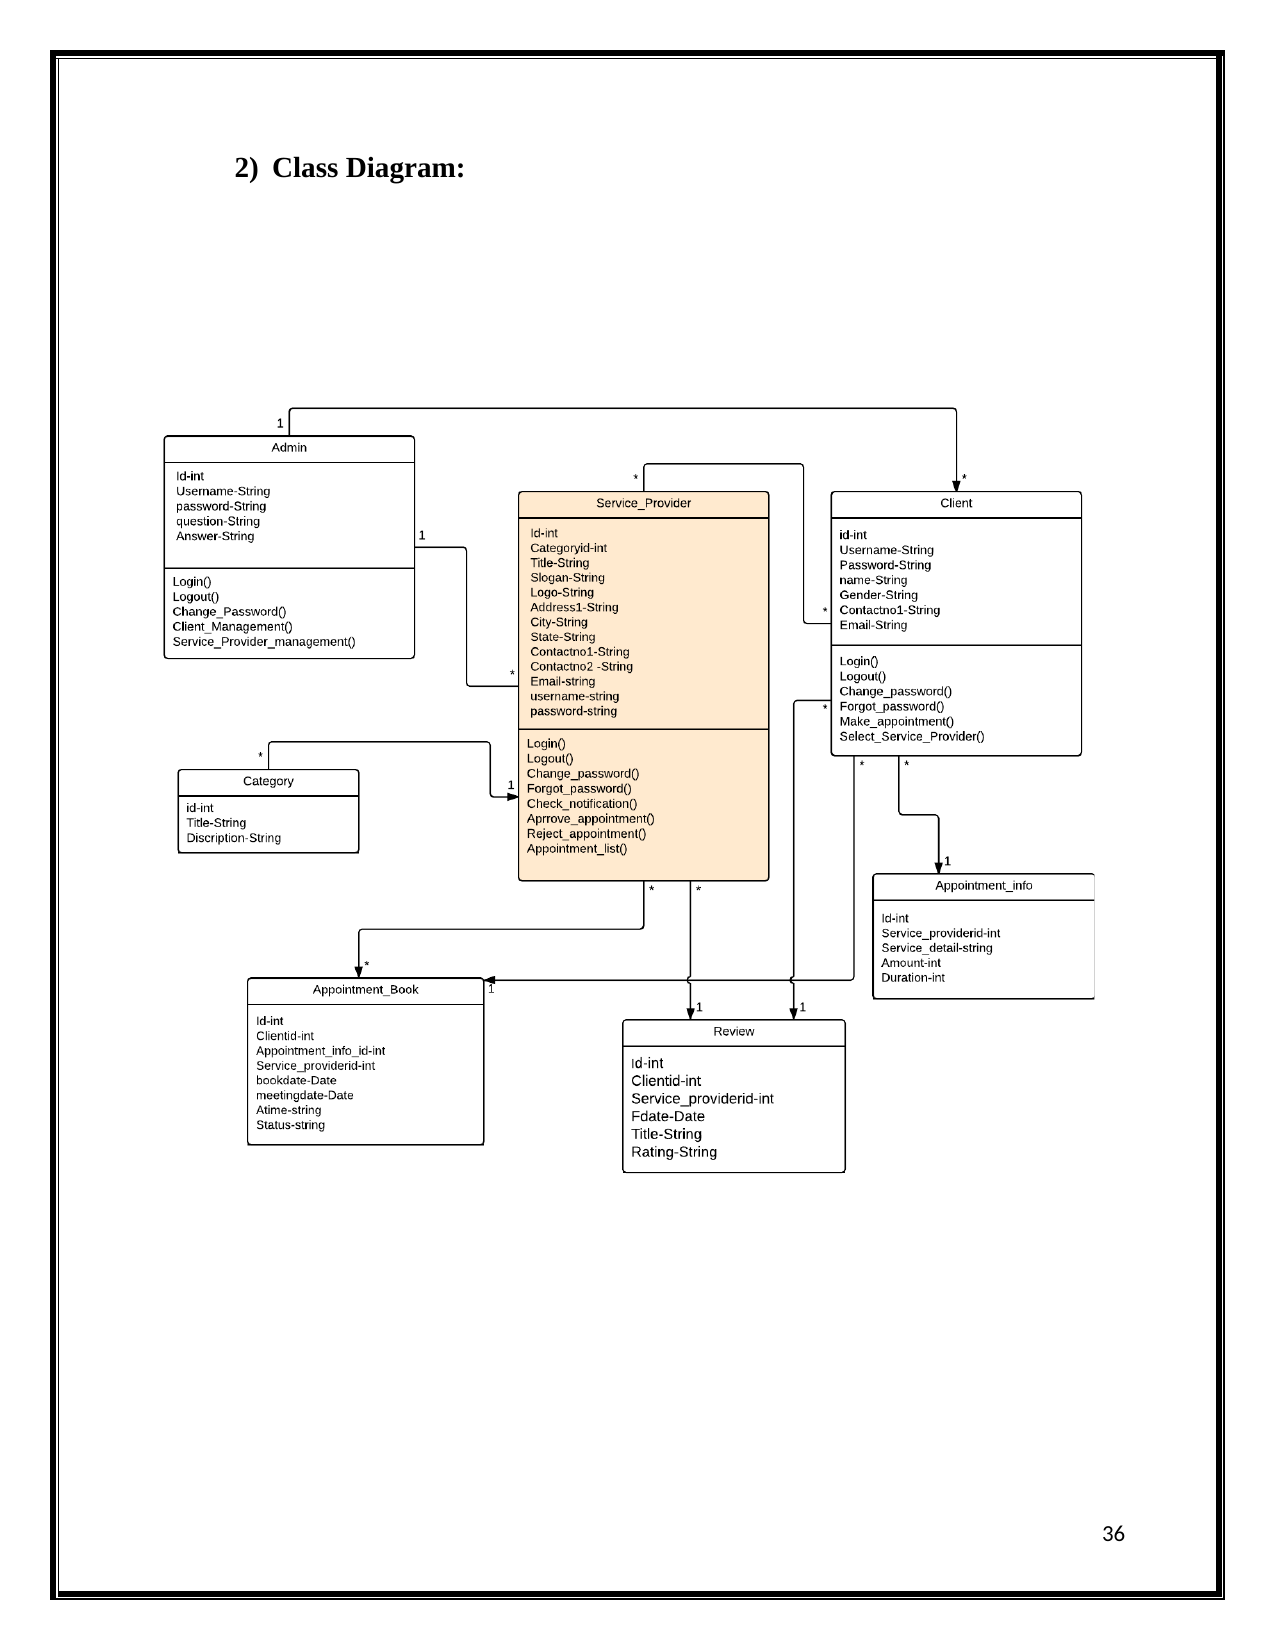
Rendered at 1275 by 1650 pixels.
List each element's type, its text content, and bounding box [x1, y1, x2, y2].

list Class Diagram: [234, 150, 1125, 183]
picture [150, 255, 1095, 1478]
